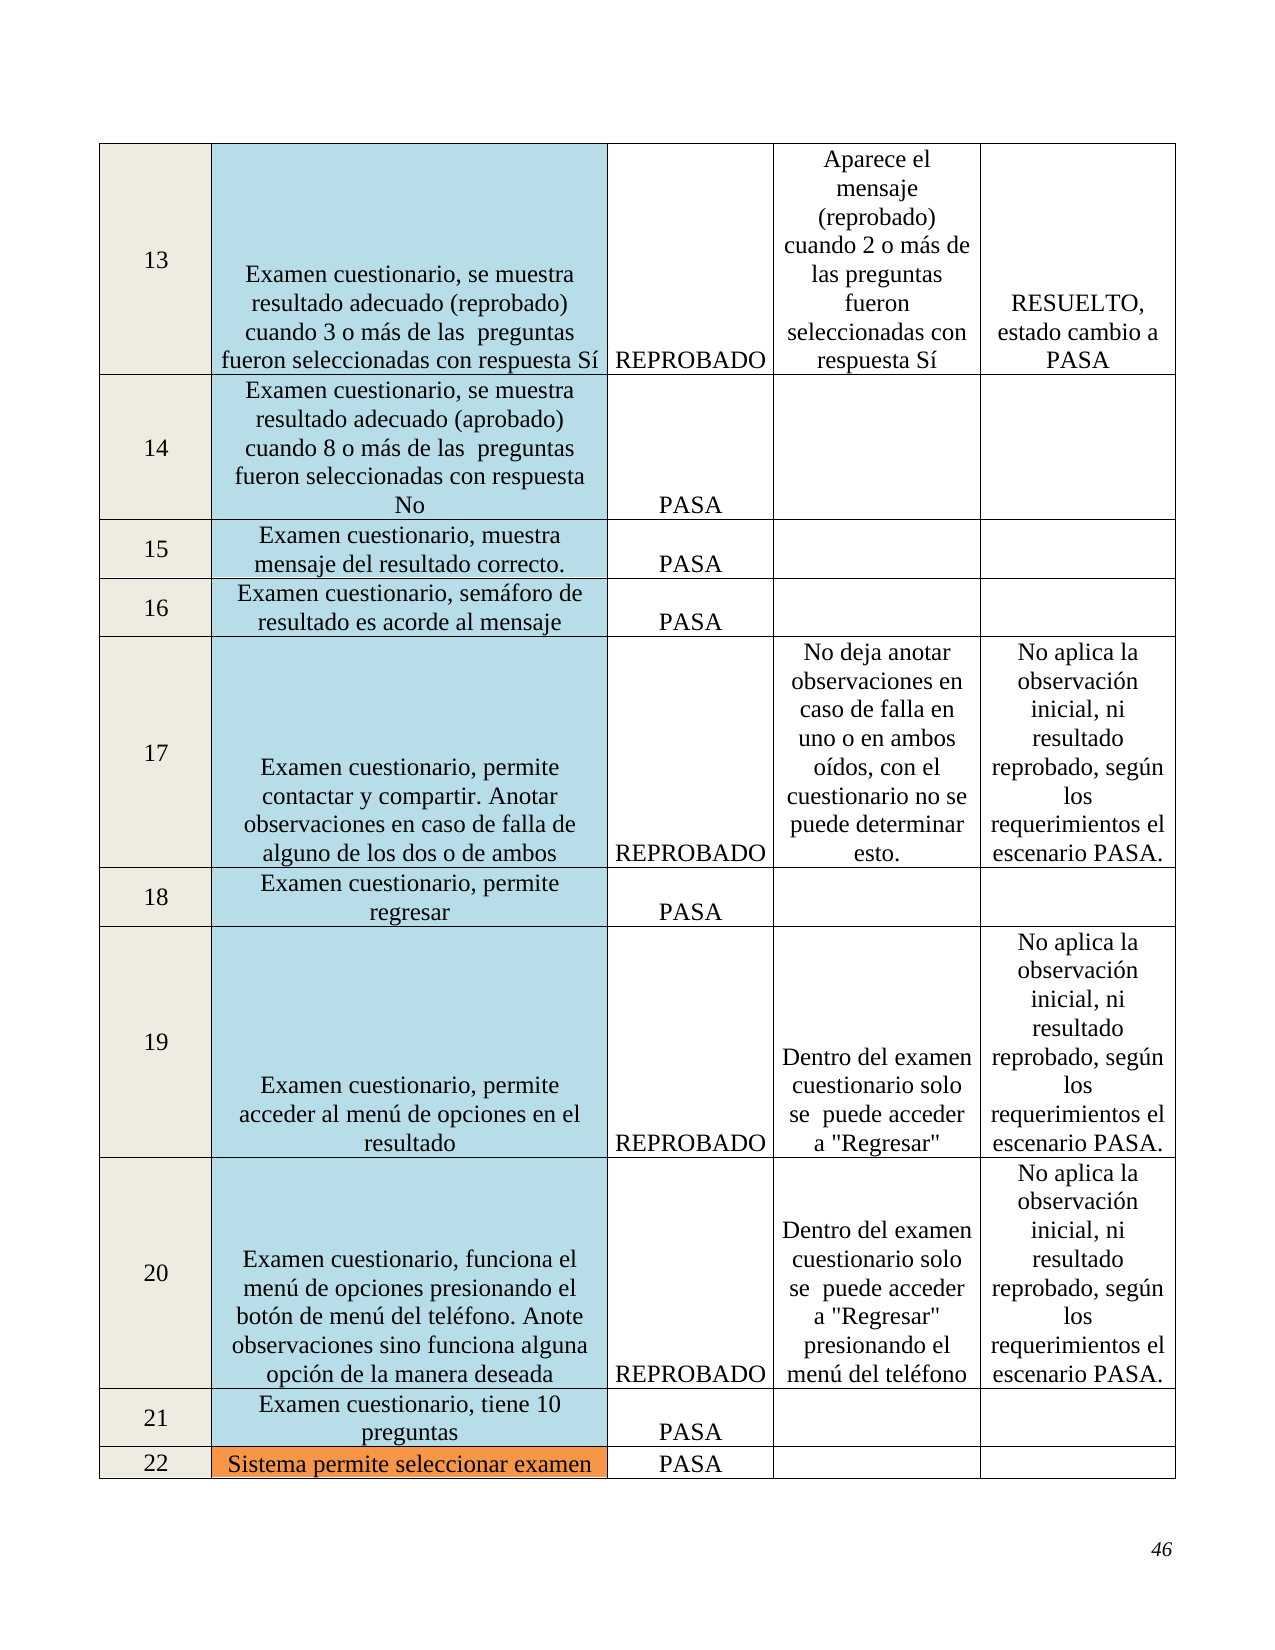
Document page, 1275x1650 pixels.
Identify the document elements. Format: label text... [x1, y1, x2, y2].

table_cell RESUELTO, estado cambio a PASA [981, 144, 1175, 374]
table_cell Dentro del examen cuestionario solo se puede acceder a "Regresar" presionando el menú del teléfono [774, 1158, 980, 1388]
table_cell Examen cuestionario, funciona el menú de opciones presionando el botón de menú del teléfono. Anote observaciones sino funciona alguna opción de la manera deseada [212, 1158, 607, 1388]
table_cell Examen cuestionario, permite regresar [212, 868, 607, 926]
table_cell REPROBADO [608, 1158, 773, 1388]
table_cell Examen cuestionario, se muestra resultado adecuado (aprobado) cuando 8 o más de las preguntas fueron seleccionadas con respuesta No [212, 375, 607, 519]
table_cell PASA [608, 375, 773, 519]
table_cell 15 [100, 520, 211, 577]
table_cell [981, 520, 1175, 577]
table_cell [774, 520, 980, 577]
table_cell REPROBADO [608, 637, 773, 867]
table_cell [981, 868, 1175, 926]
table_cell REPROBADO [608, 927, 773, 1157]
table_cell Examen cuestionario, permite contactar y compartir. Anotar observaciones en caso de falla de alguno de los dos o de ambos [212, 637, 607, 867]
table_cell PASA [608, 868, 773, 926]
table_cell 18 [100, 868, 211, 926]
table_cell 19 [100, 927, 211, 1157]
table_cell 22 [100, 1447, 211, 1477]
table_cell [981, 1389, 1175, 1446]
table_cell PASA [608, 520, 773, 577]
table_cell Aparece el mensaje (reprobado) cuando 2 o más de las preguntas fueron seleccionadas con respuesta Sí [774, 144, 980, 374]
table_cell [774, 1389, 980, 1446]
table_cell Examen cuestionario, se muestra resultado adecuado (reprobado) cuando 3 o más de las preguntas fueron seleccionadas con respuesta Sí [212, 144, 607, 374]
table_cell PASA [608, 1447, 773, 1477]
table_cell Examen cuestionario, permite acceder al menú de opciones en el resultado [212, 927, 607, 1157]
table_cell 14 [100, 375, 211, 519]
table_cell 16 [100, 579, 211, 636]
table_cell No aplica la observación inicial, ni resultado reprobado, según los requerimientos el escenario PASA. [981, 637, 1175, 867]
table_cell [981, 375, 1175, 519]
table_cell Examen cuestionario, semáforo de resultado es acorde al mensaje [212, 579, 607, 636]
table_cell 20 [100, 1158, 211, 1388]
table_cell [212, 1447, 607, 1477]
table_cell PASA [608, 579, 773, 636]
table_cell Examen cuestionario, muestra mensaje del resultado correcto. [212, 520, 607, 577]
table_cell 17 [100, 637, 211, 867]
table_cell No aplica la observación inicial, ni resultado reprobado, según los requerimientos el escenario PASA. [981, 1158, 1175, 1388]
table_cell PASA [608, 1389, 773, 1446]
table_cell Dentro del examen cuestionario solo se puede acceder a "Regresar" [774, 927, 980, 1157]
table_cell [774, 1447, 980, 1477]
table_cell No aplica la observación inicial, ni resultado reprobado, según los requerimientos el escenario PASA. [981, 927, 1175, 1157]
table_cell Examen cuestionario, tiene 10 preguntas [212, 1389, 607, 1446]
table_cell REPROBADO [608, 144, 773, 374]
table_cell 13 [100, 144, 211, 374]
table_cell [981, 1447, 1175, 1477]
table_cell No deja anotar observaciones en caso de falla en uno o en ambos oídos, con el cuestionario no se puede determinar esto. [774, 637, 980, 867]
table_cell [981, 579, 1175, 636]
table_cell 21 [100, 1389, 211, 1446]
table_cell [774, 868, 980, 926]
table_cell [774, 375, 980, 519]
table_cell [774, 579, 980, 636]
